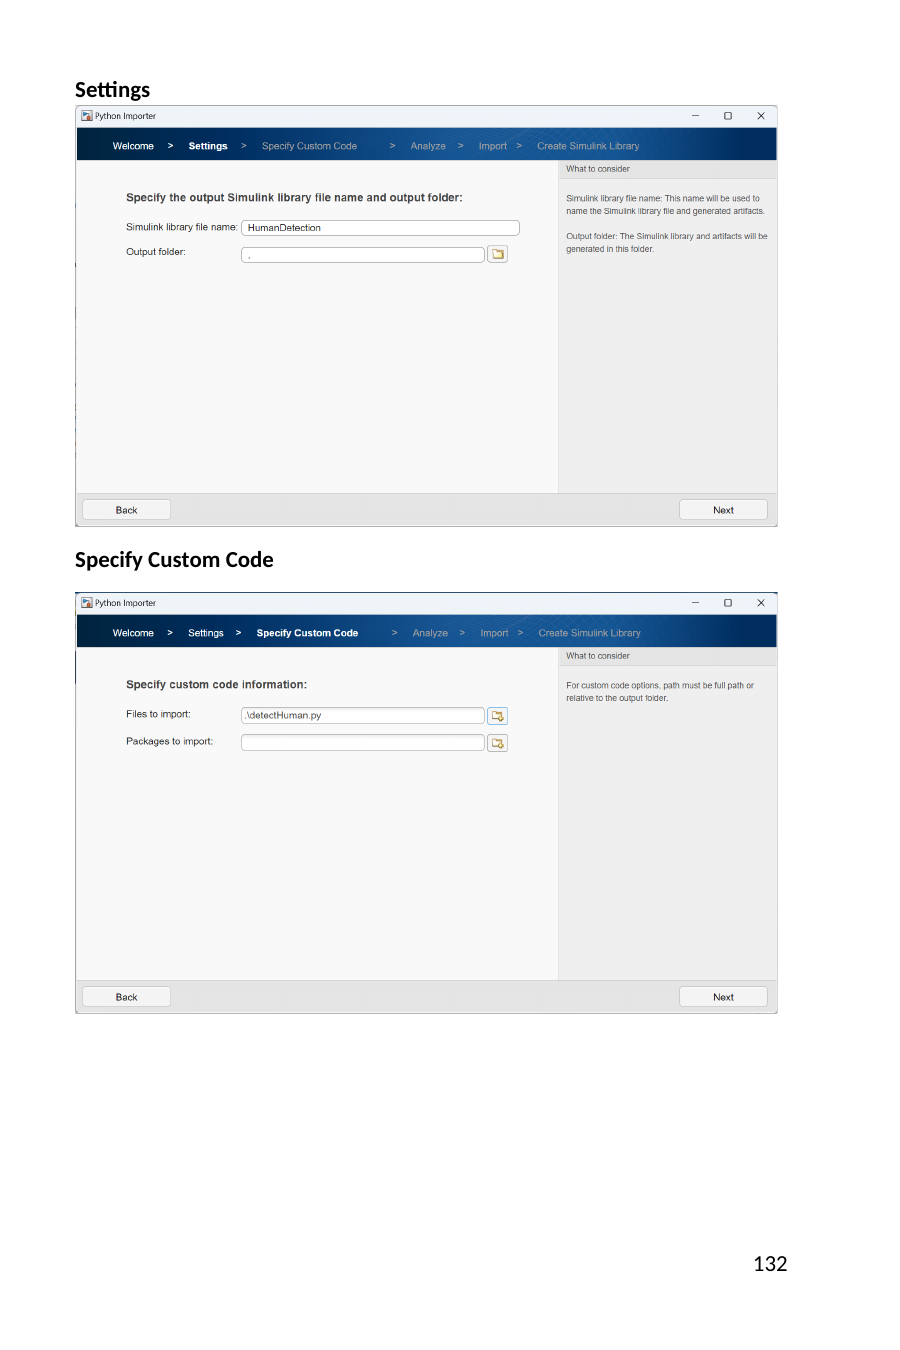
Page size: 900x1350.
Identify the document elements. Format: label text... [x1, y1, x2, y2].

text Specify Custom Code [75, 546, 787, 574]
picture [75, 105, 778, 527]
picture [75, 592, 778, 1014]
